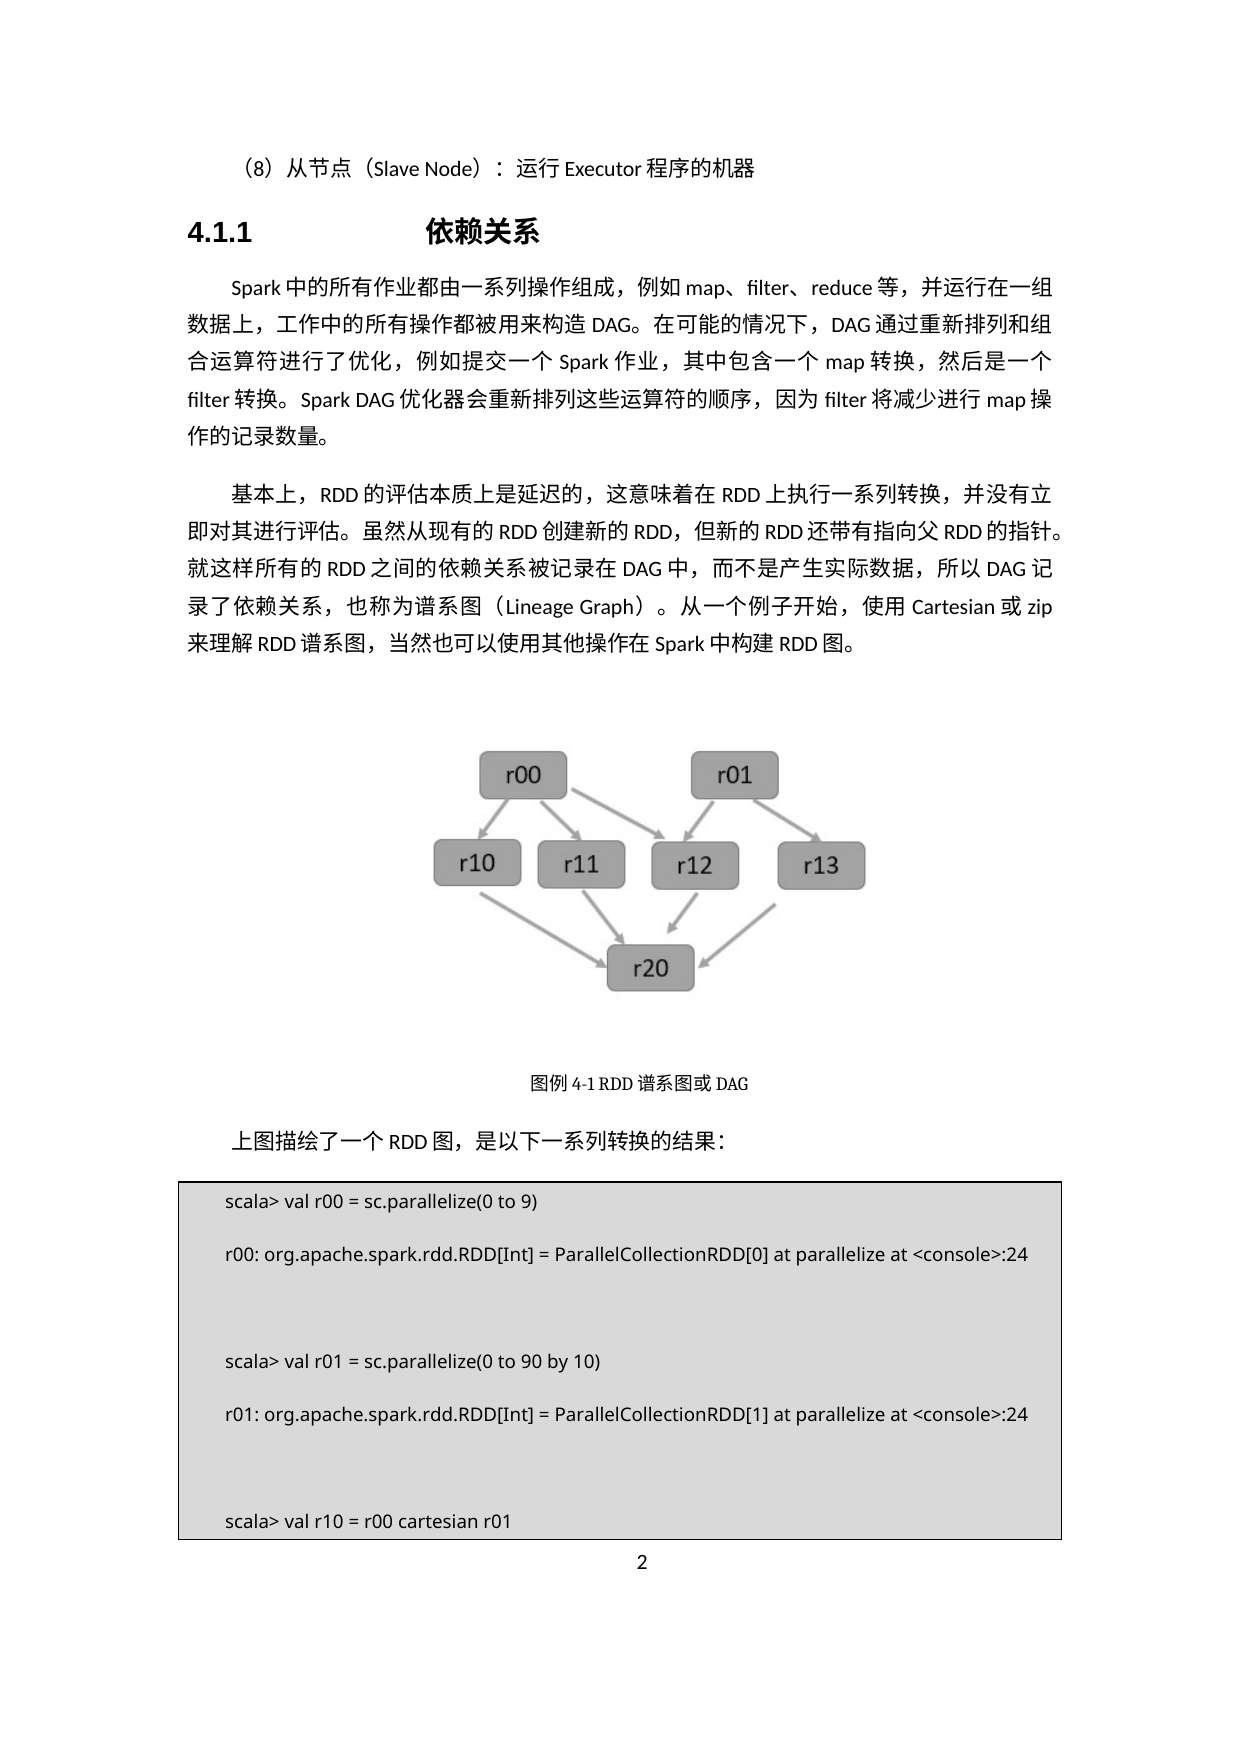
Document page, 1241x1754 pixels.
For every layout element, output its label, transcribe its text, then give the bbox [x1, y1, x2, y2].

text scala> val r01 = sc.parallelize(0 to 90 by 10) [179, 1341, 1061, 1377]
text scala> val r10 = r00 cartesian r01 [179, 1501, 1061, 1539]
text 基本上，RDD的评估本质上是延迟的，这意味着在RDD上执行一系列转换，并没有立即对其进行评估。虽然从现有的RDD创建新的RDD，但新的RDD还带有指向父RDD的指针。就这样所有的RDD之间的依赖关系被记录在DAG中，而不是产生实际数据，所以DAG记录了依赖关系，也称为谱系图（Lineage Graph）。从一个例子开始，使用Cartesian或zip来理解RDD谱系图，当然也可以使用其他操作在Spark中构建RDD图。 [187, 476, 1053, 658]
text 图例 4-1 RDD谱系图或DAG [187, 1066, 1053, 1098]
text Spark中的所有作业都由一系列操作组成，例如map、filter、reduce等，并运行在一组数据上，工作中的所有操作都被用来构造DAG。在可能的情况下，DAG通过重新排列和组合运算符进行了优化，例如提交一个Spark作业，其中包含一个map转换，然后是一个filter转换。Spark DAG优化器会重新排列这些运算符的顺序，因为filter将减少进行map操作的记录数量。 [187, 269, 1053, 451]
picture [383, 683, 899, 1025]
text r00: org.apache.spark.rdd.RDD[Int] = ParallelCollectionRDD[0] at parallelize at <console>:24 [179, 1235, 1061, 1270]
text r01: org.apache.spark.rdd.RDD[Int] = ParallelCollectionRDD[1] at parallelize at <console>:24 [179, 1395, 1061, 1430]
subtitle 依赖关系 [187, 208, 1053, 251]
text 上图描绘了一个RDD图，是以下一系列转换的结果： [187, 1123, 1053, 1156]
text （8）从节点（Slave Node）：运行Executor程序的机器 [187, 150, 1053, 183]
text scala> val r00 = sc.parallelize(0 to 9) [179, 1183, 1061, 1217]
